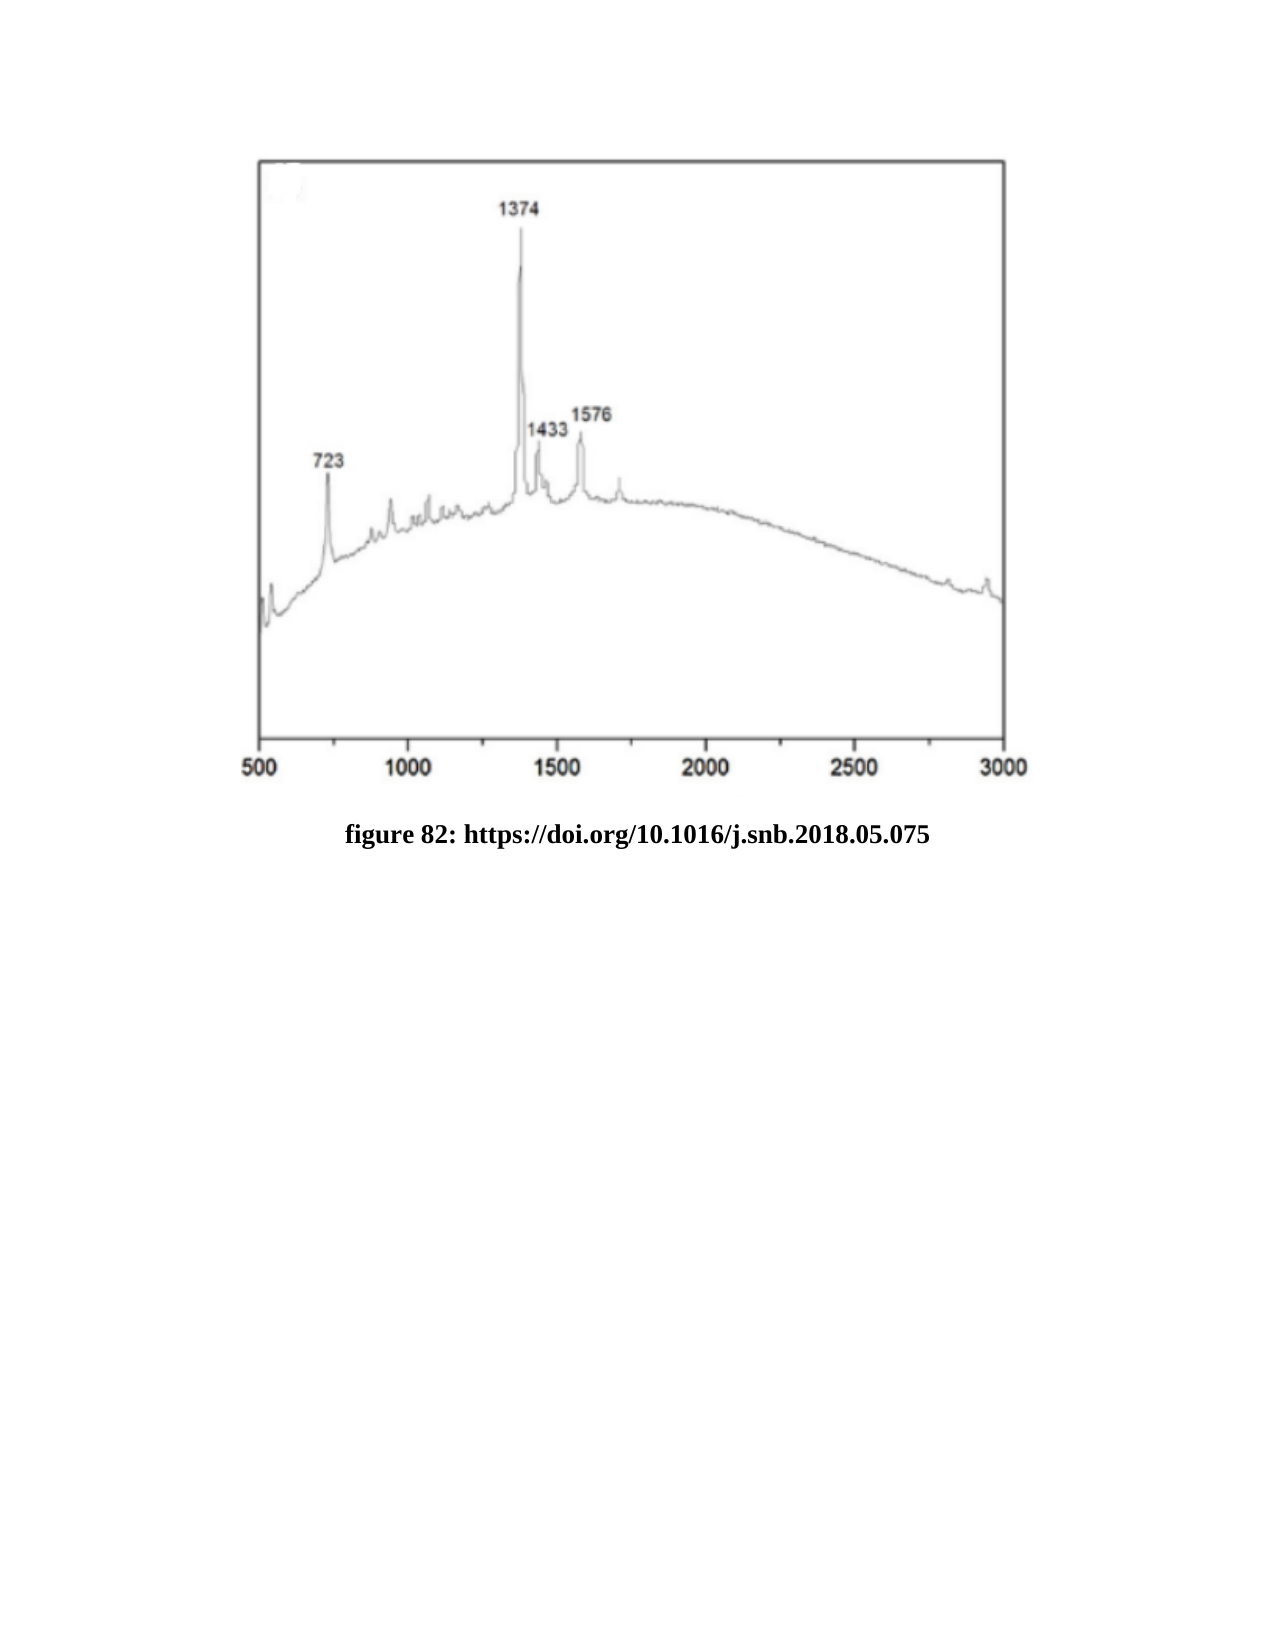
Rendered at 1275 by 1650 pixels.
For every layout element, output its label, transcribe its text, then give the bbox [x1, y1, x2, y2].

picture [240, 150, 1035, 797]
text figure 82: https://doi.org/10.1016/j.snb.2018.05.075 [150, 818, 1125, 849]
